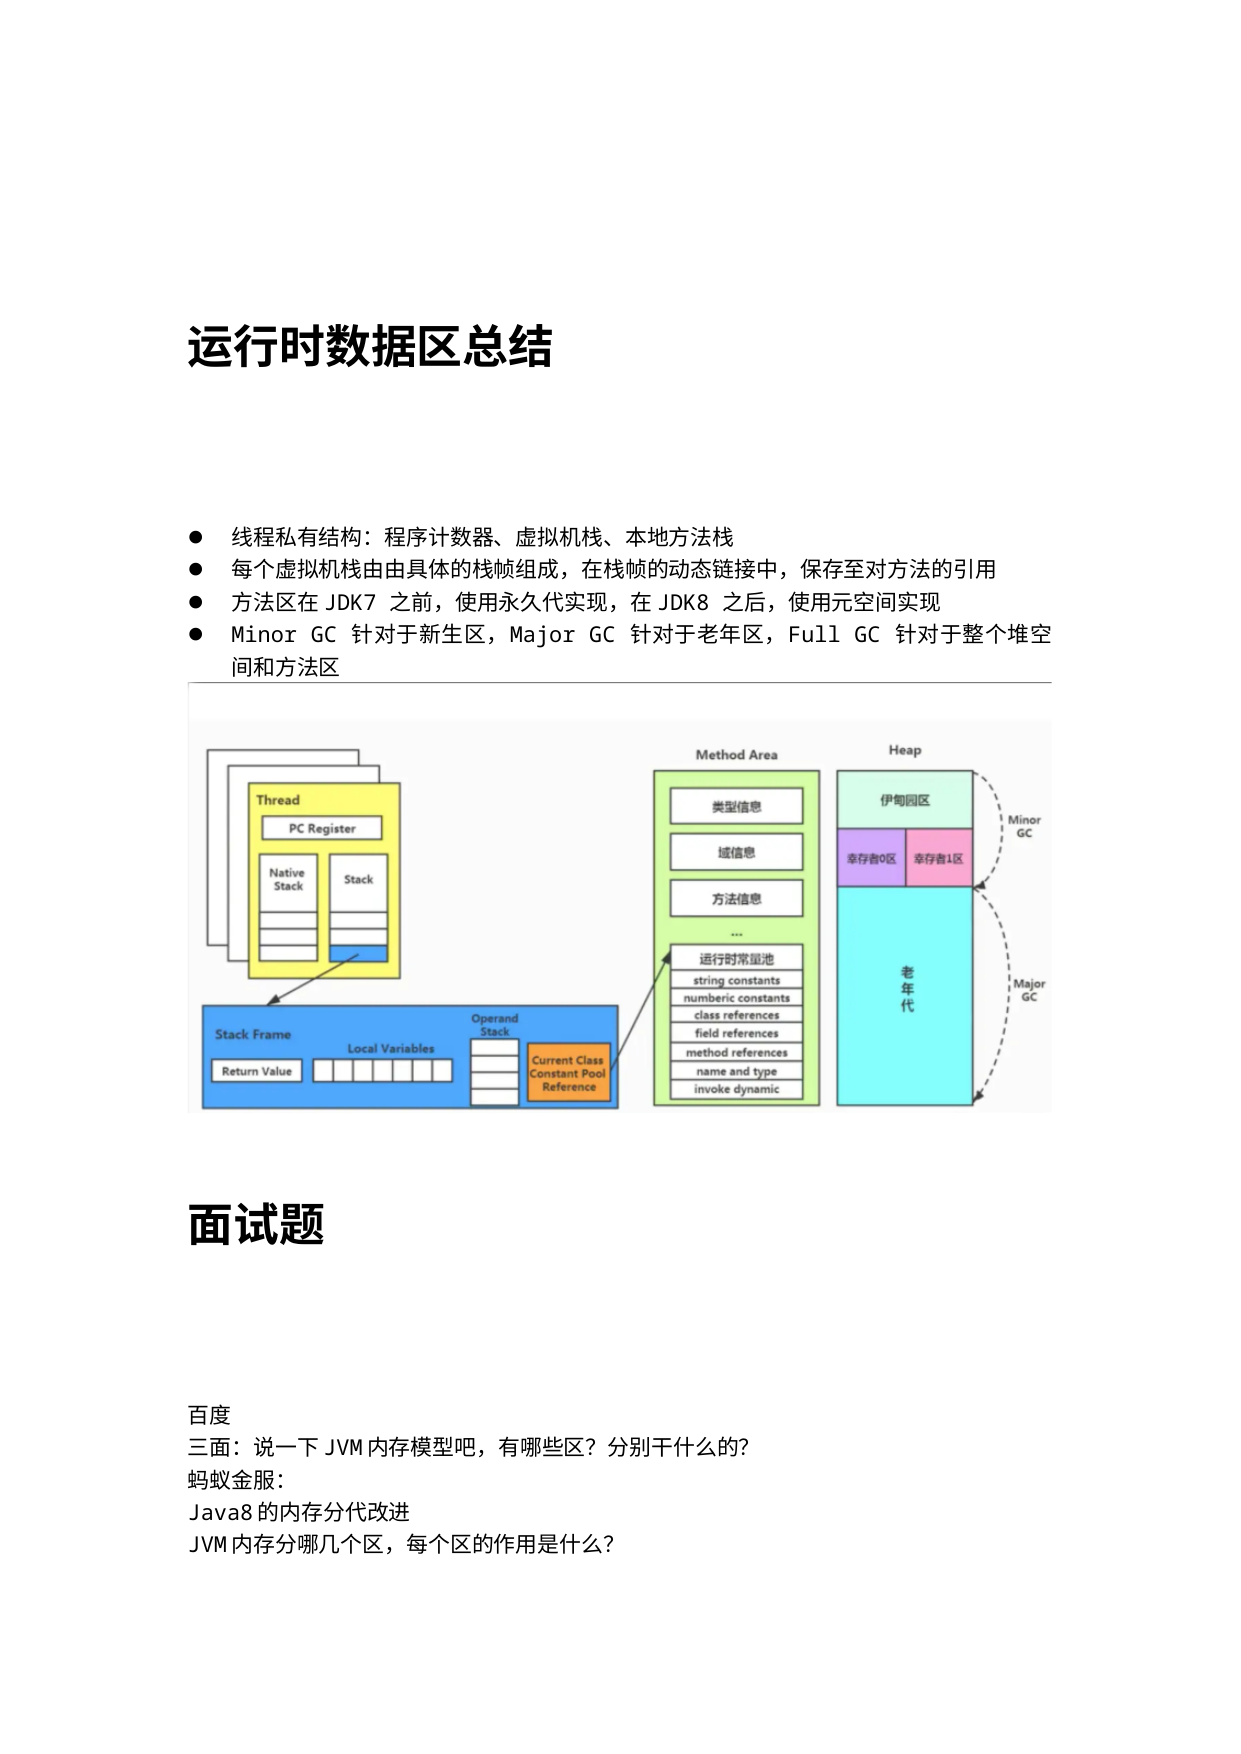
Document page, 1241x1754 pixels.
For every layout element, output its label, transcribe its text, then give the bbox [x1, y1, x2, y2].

text 蚂蚁金服： [187, 1462, 1053, 1495]
text 三面：说一下JVM内存模型吧，有哪些区？分别干什么的？ [187, 1430, 1053, 1462]
list 每个虚拟机栈由由具体的栈帧组成，在栈帧的动态链接中，保存至对方法的引用 [187, 552, 1053, 584]
subtitle 运行时数据区总结 [187, 295, 1053, 392]
list Minor GC 针对于新生区，Major GC 针对于老年区，Full GC 针对于整个堆空间和方法区 [187, 617, 1053, 682]
subtitle 面试题 [187, 1172, 1053, 1270]
text 百度 [187, 1397, 1053, 1430]
list 线程私有结构：程序计数器、虚拟机栈、本地方法栈 [187, 519, 1053, 552]
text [187, 1495, 1053, 1560]
list 方法区在 JDK7 之前，使用永久代实现，在 JDK8 之后，使用元空间实现 [187, 584, 1053, 617]
picture [187, 682, 1052, 1113]
